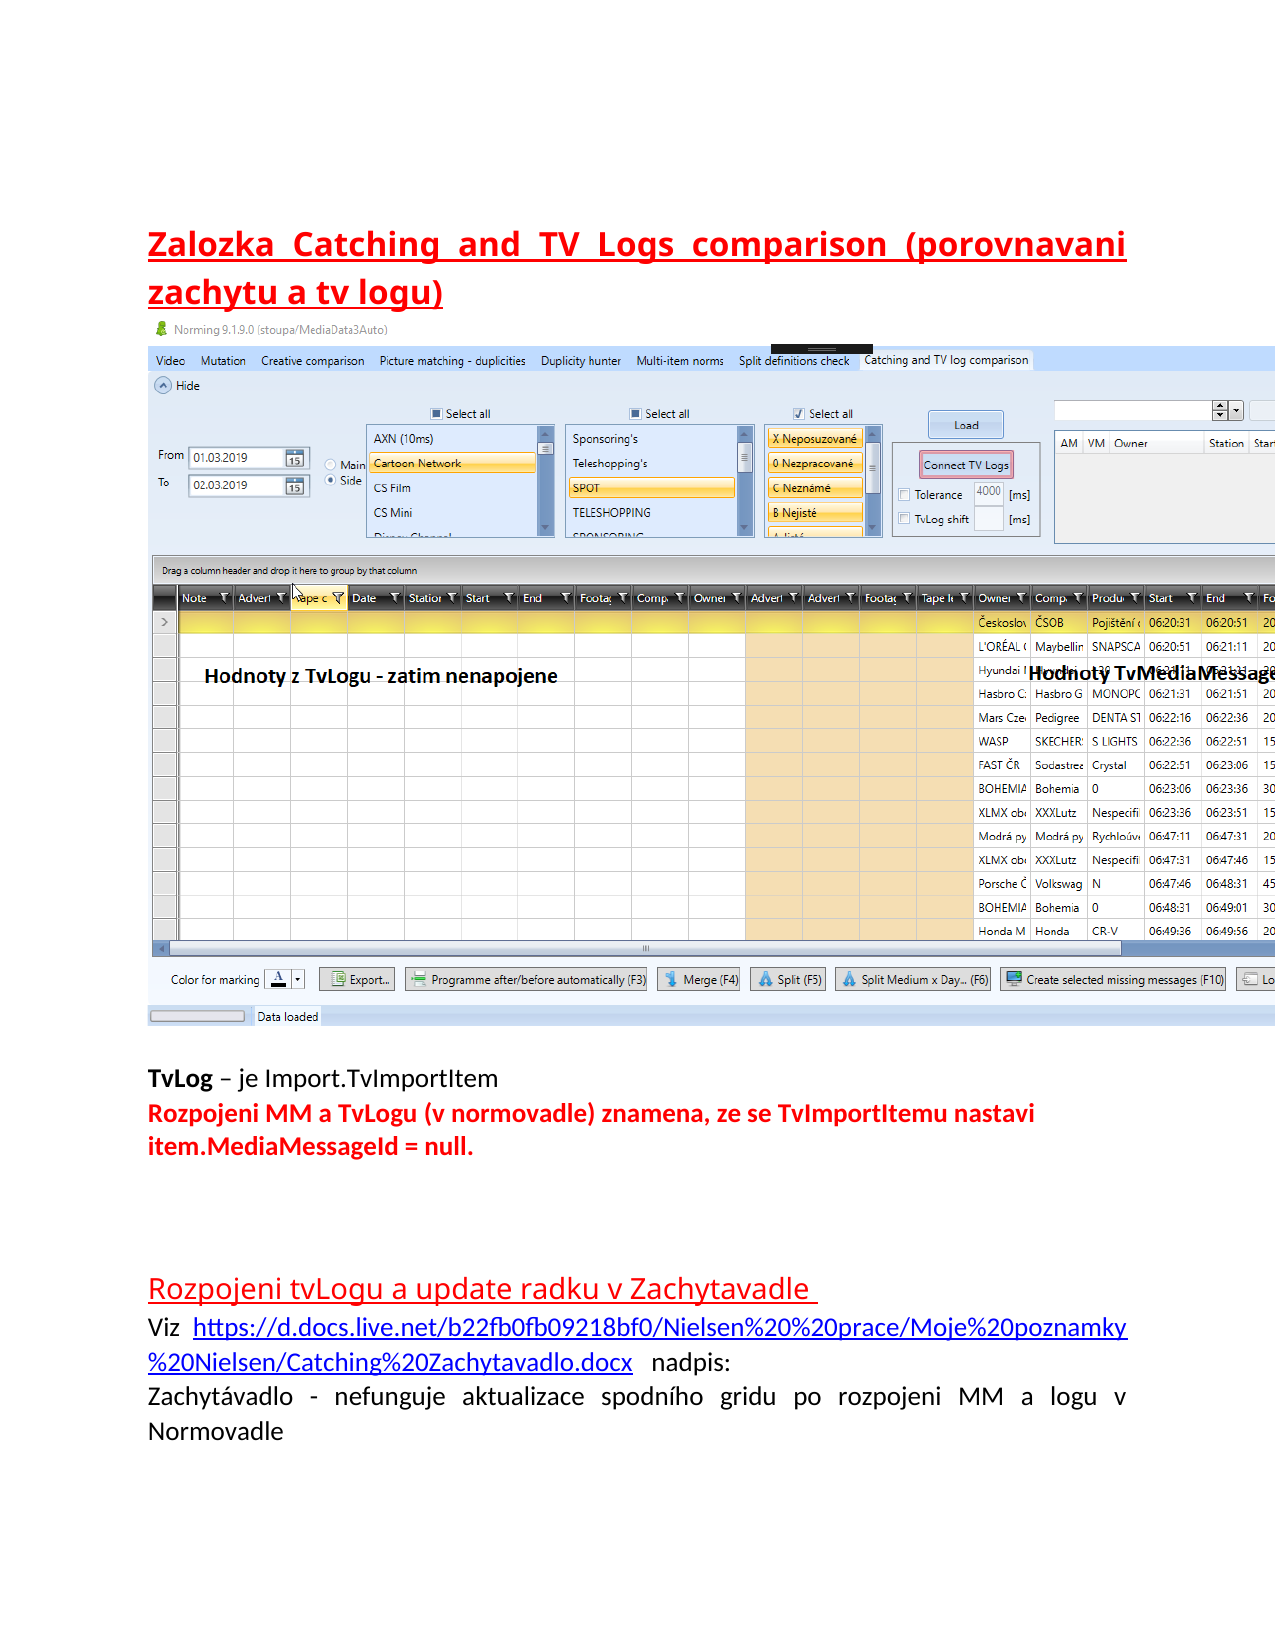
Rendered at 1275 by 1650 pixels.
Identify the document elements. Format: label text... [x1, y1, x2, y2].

text Zachytávadlo - nefunguje aktualizace spodního gridu po rozpojeni MM a logu v Normovadle [148, 1379, 1127, 1447]
text Rozpojeni MM a TvLogu (v normovadle) znamena, ze se TvImportItemu nastavi item.MediaMessageId = null. [148, 1096, 1127, 1162]
subtitle Zalozka Catching and TV Logs comparison (porovnavani zachytu a tv logu) [148, 221, 1127, 259]
subtitle Zalozka Catching and TV Logs comparison (porovnavani zachytu a tv logu) [148, 262, 1127, 314]
text Viz https://d.docs.live.net/b22fb0fb09218bf0/Nielsen%20%20prace/Moje%20poznamky%20Nielsen/Catching%20Zachytavadlo.docx nadpis: [148, 1310, 1127, 1378]
subtitle Rozpojeni tvLogu a update radku v Zachytavadle [148, 1268, 1127, 1308]
picture [147, 316, 1275, 1026]
text TvLog – je Import.TvImportItem [148, 1061, 1127, 1094]
